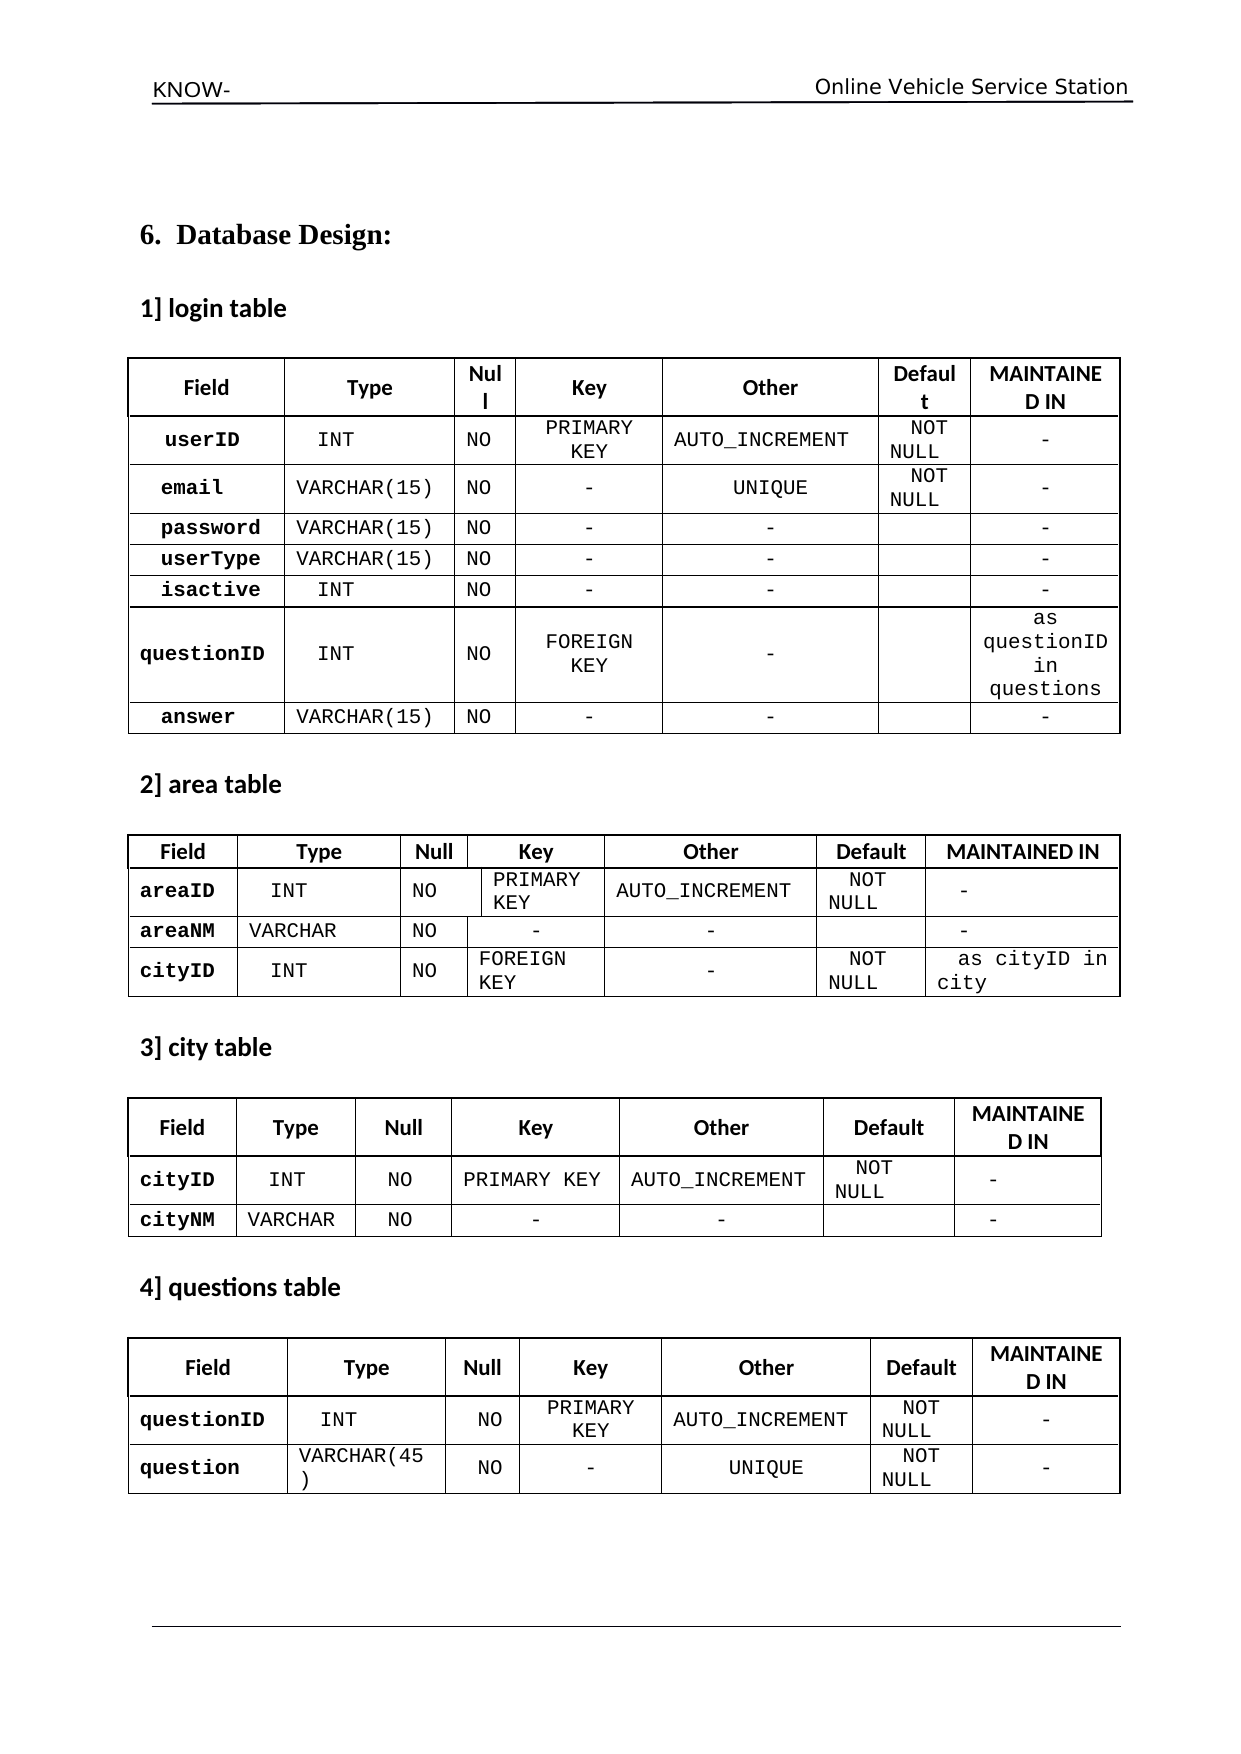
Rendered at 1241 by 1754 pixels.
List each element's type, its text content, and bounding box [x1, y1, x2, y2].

table_header Other [620, 1099, 823, 1155]
table_cell NO [446, 1397, 519, 1444]
table_cell - [516, 465, 662, 513]
table_cell cityID [129, 1156, 236, 1204]
table_cell VARCHAR(45) [288, 1445, 445, 1492]
table_header Field [129, 359, 284, 415]
table_header Field [129, 1099, 236, 1155]
text 1] login table [139, 291, 1134, 324]
table_cell as cityID in city [926, 947, 1119, 996]
table_header Other [663, 359, 878, 415]
table_header Type [285, 359, 454, 415]
table_header Null [446, 1339, 519, 1395]
table_cell PRIMARY KEY [520, 1397, 661, 1444]
table_header Key [520, 1339, 661, 1395]
table_header Type [237, 1099, 355, 1155]
table_cell FOREIGN KEY [516, 608, 662, 702]
table_cell - [516, 545, 662, 575]
table_cell - [971, 513, 1119, 544]
table_cell - [973, 1395, 1119, 1444]
table_cell AUTO_INCREMENT [662, 1397, 870, 1444]
table_header MAINTAINED IN [926, 836, 1119, 867]
table_header Default [879, 359, 970, 415]
table_cell - [955, 1204, 1101, 1236]
table_cell [879, 576, 970, 606]
table_cell areaID [129, 868, 237, 916]
table_header Null [401, 836, 467, 867]
table_cell questionID [129, 1396, 287, 1444]
table_cell NO [401, 948, 467, 996]
table_cell [824, 1205, 954, 1236]
table_cell - [468, 917, 604, 947]
table_header Default [824, 1099, 954, 1155]
table_header Other [605, 836, 816, 867]
text 4] questions table [139, 1270, 1134, 1303]
table_cell AUTO_INCREMENT [605, 869, 816, 916]
table_header Field [129, 1339, 287, 1395]
table_cell questionID [129, 607, 284, 702]
table_cell NOT NULL [817, 948, 925, 996]
table_cell - [971, 702, 1119, 733]
table_cell PRIMARY KEY [452, 1157, 619, 1204]
table_cell answer [129, 703, 284, 733]
table_cell cityID [129, 948, 237, 996]
table_header Field [129, 836, 237, 867]
table_cell - [516, 703, 662, 733]
table_cell password [129, 514, 284, 544]
table_cell NOT NULL [817, 869, 925, 916]
table_cell NO [401, 917, 467, 947]
table_cell NO [356, 1205, 451, 1236]
table_cell - [663, 608, 878, 702]
table_cell NO [455, 514, 515, 544]
table_cell [817, 917, 925, 947]
table_cell - [971, 544, 1119, 575]
table_cell INT [238, 869, 400, 916]
table_cell areaNM [129, 917, 237, 947]
table_header Key [452, 1099, 619, 1155]
table_cell INT [288, 1397, 445, 1444]
table_cell INT [285, 417, 454, 464]
table_cell NO [455, 576, 515, 606]
table_cell [879, 608, 970, 702]
table_cell VARCHAR(15) [285, 545, 454, 575]
table_cell cityNM [129, 1205, 236, 1236]
text 2] area table [139, 767, 1134, 800]
table_cell VARCHAR(15) [285, 465, 454, 513]
table_cell NO [455, 608, 515, 702]
table_cell userID [129, 416, 284, 464]
table_cell - [663, 545, 878, 575]
table_cell - [516, 576, 662, 606]
table_cell UNIQUE [662, 1445, 870, 1492]
table_cell [879, 703, 970, 733]
table_cell userType [129, 545, 284, 575]
table_cell - [663, 514, 878, 544]
table_header Default [817, 836, 925, 867]
table_header Key [516, 359, 662, 415]
table_cell NO [455, 703, 515, 733]
table_cell VARCHAR [237, 1205, 355, 1236]
table_cell - [605, 948, 816, 996]
table_cell NO [356, 1157, 451, 1204]
table_cell INT [238, 948, 400, 996]
table_cell - [663, 703, 878, 733]
table_cell - [926, 867, 1119, 916]
table_header MAINTAINED IN [971, 359, 1119, 415]
table_header MAINTAINED IN [955, 1099, 1100, 1155]
table_cell NOT NULL [824, 1157, 954, 1204]
table_cell - [516, 514, 662, 544]
table_cell - [452, 1205, 619, 1236]
table_cell UNIQUE [663, 465, 878, 513]
table_cell - [605, 917, 816, 947]
table_header Key [468, 836, 604, 867]
table_cell - [926, 916, 1119, 947]
table_cell question [129, 1445, 287, 1492]
table_cell - [971, 575, 1119, 606]
table_cell [879, 514, 970, 544]
text 3] city table [139, 1030, 1134, 1063]
table_cell [879, 545, 970, 575]
table_cell - [955, 1157, 1101, 1204]
table_cell - [520, 1445, 661, 1492]
table_cell NO [455, 417, 515, 464]
table_cell email [129, 465, 284, 513]
table_cell VARCHAR [238, 917, 400, 947]
table_cell NO [401, 869, 481, 916]
table_cell NO [455, 465, 515, 513]
table_cell - [971, 464, 1119, 513]
table_header Type [238, 836, 400, 867]
table_cell NO [446, 1445, 519, 1492]
table_cell NOT NULL [871, 1445, 972, 1492]
table_cell PRIMARY KEY [482, 869, 604, 916]
table_cell AUTO_INCREMENT [620, 1157, 823, 1204]
table_cell AUTO_INCREMENT [663, 417, 878, 464]
table_cell VARCHAR(15) [285, 514, 454, 544]
table_header MAINTAINED IN [973, 1339, 1119, 1395]
table_cell - [973, 1444, 1119, 1492]
table_cell VARCHAR(15) [285, 703, 454, 733]
table_cell INT [285, 576, 454, 606]
table_header Default [871, 1339, 972, 1395]
table_header Null [356, 1099, 451, 1155]
table_cell - [663, 576, 878, 606]
table_header Other [662, 1339, 870, 1395]
table_cell NOT NULL [871, 1397, 972, 1444]
table_cell isactive [129, 576, 284, 606]
text 6. Database Design: [139, 217, 1134, 251]
table_header Null [455, 359, 515, 415]
table_cell FOREIGN KEY [468, 948, 604, 996]
table_cell - [620, 1205, 823, 1236]
table_header Type [288, 1339, 445, 1395]
table_cell INT [285, 608, 454, 702]
table_cell INT [237, 1157, 355, 1204]
table_cell - [971, 415, 1119, 464]
table_cell NO [455, 545, 515, 575]
